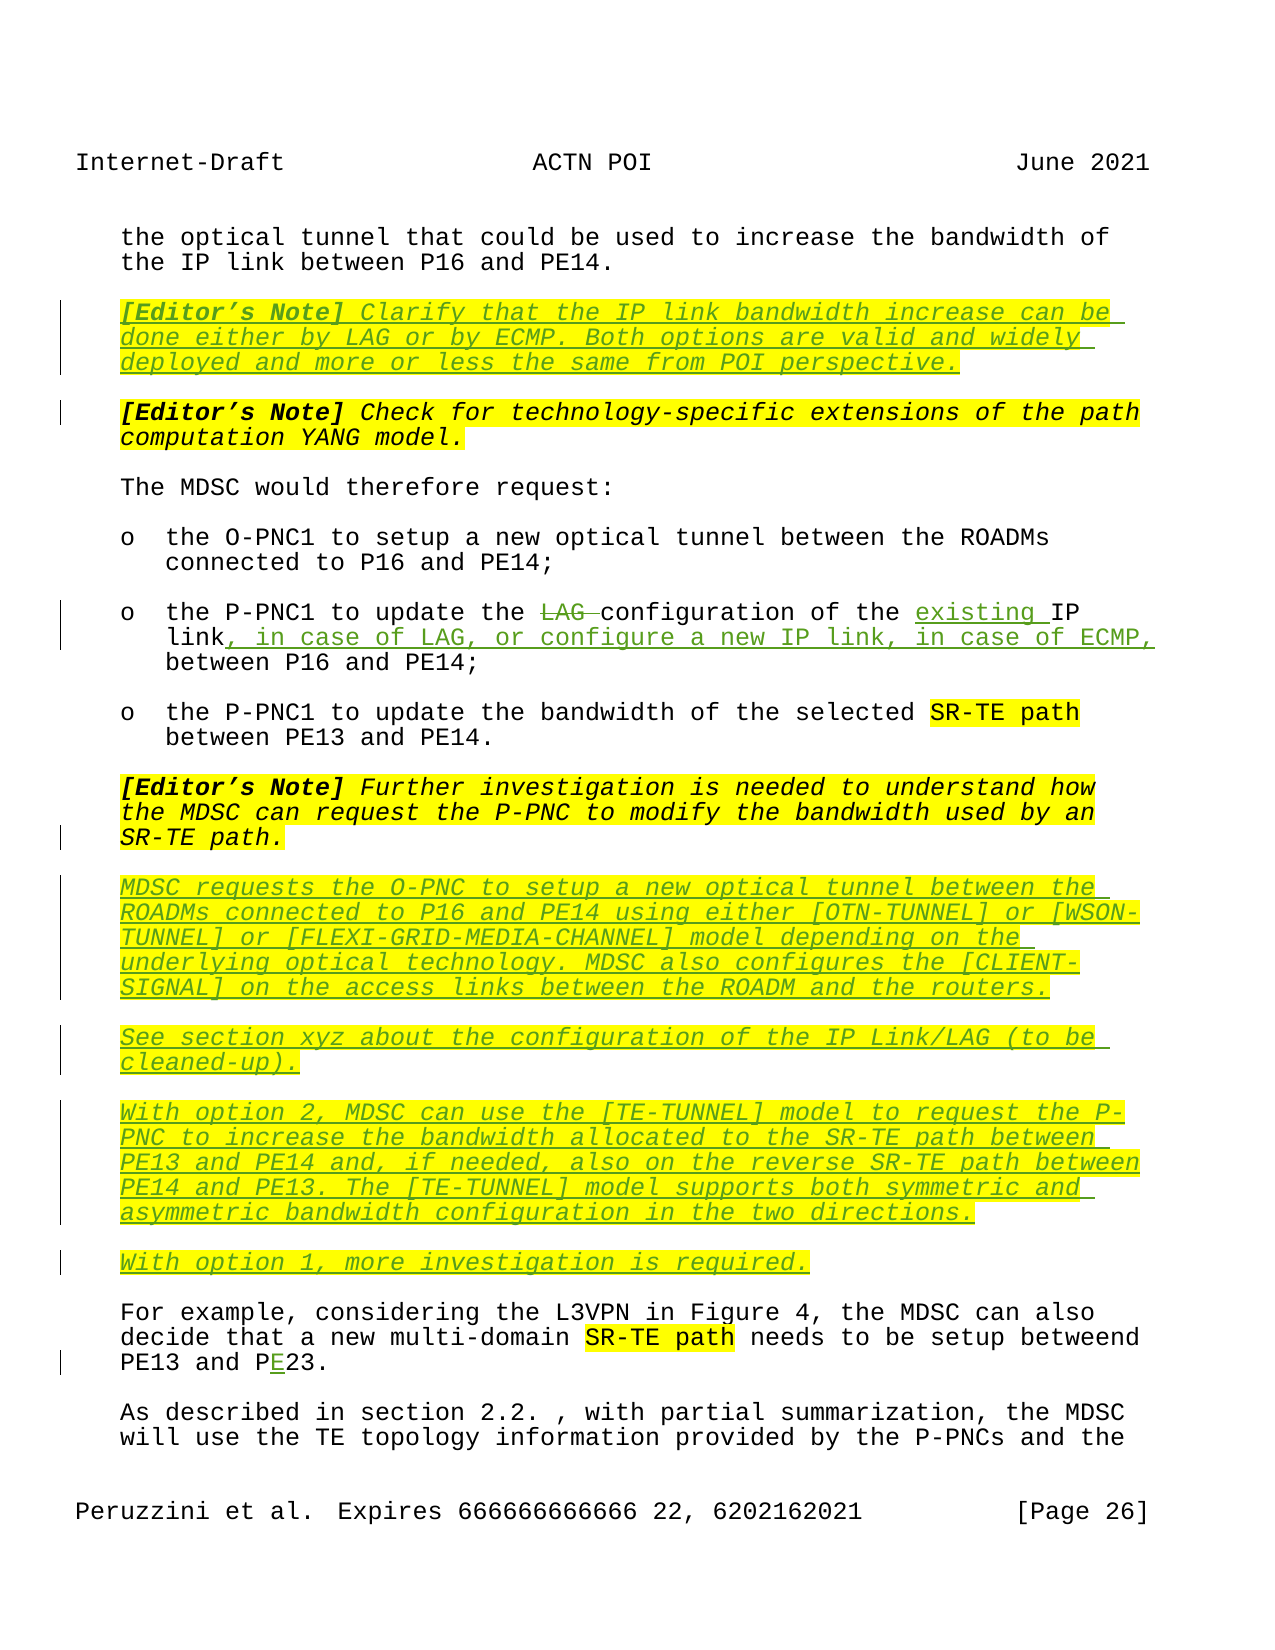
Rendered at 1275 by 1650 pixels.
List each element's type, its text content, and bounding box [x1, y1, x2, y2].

text [Editor’s Note] Check for technology-specific extensions of the path computation YANG model. [465, 400, 1155, 450]
text [Editor’s Note] Further investigation is needed to understand how the MDSC can request the P-PNC to modify the bandwidth used by an SR-TE path. [285, 775, 1155, 850]
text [120, 225, 1155, 275]
list the P-PNC1 to update the bandwidth of the selected SR-TE path between PE13 and PE14. [120, 700, 1155, 750]
text For example, considering the L3VPN in Figure 4, the MDSC can also decide that a new multi-domain SR-TE path needs to be setup betweend PE13 and P23. [120, 1300, 1155, 1375]
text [120, 1400, 1155, 1450]
list the O-PNC1 to setup a new optical tunnel between the ROADMs connected to P16 and PE14; [120, 525, 1155, 575]
list the P-PNC1 to update the configuration of the IP link between P16 and PE14; [120, 600, 1155, 675]
text The MDSC would therefore request: [120, 475, 1155, 500]
